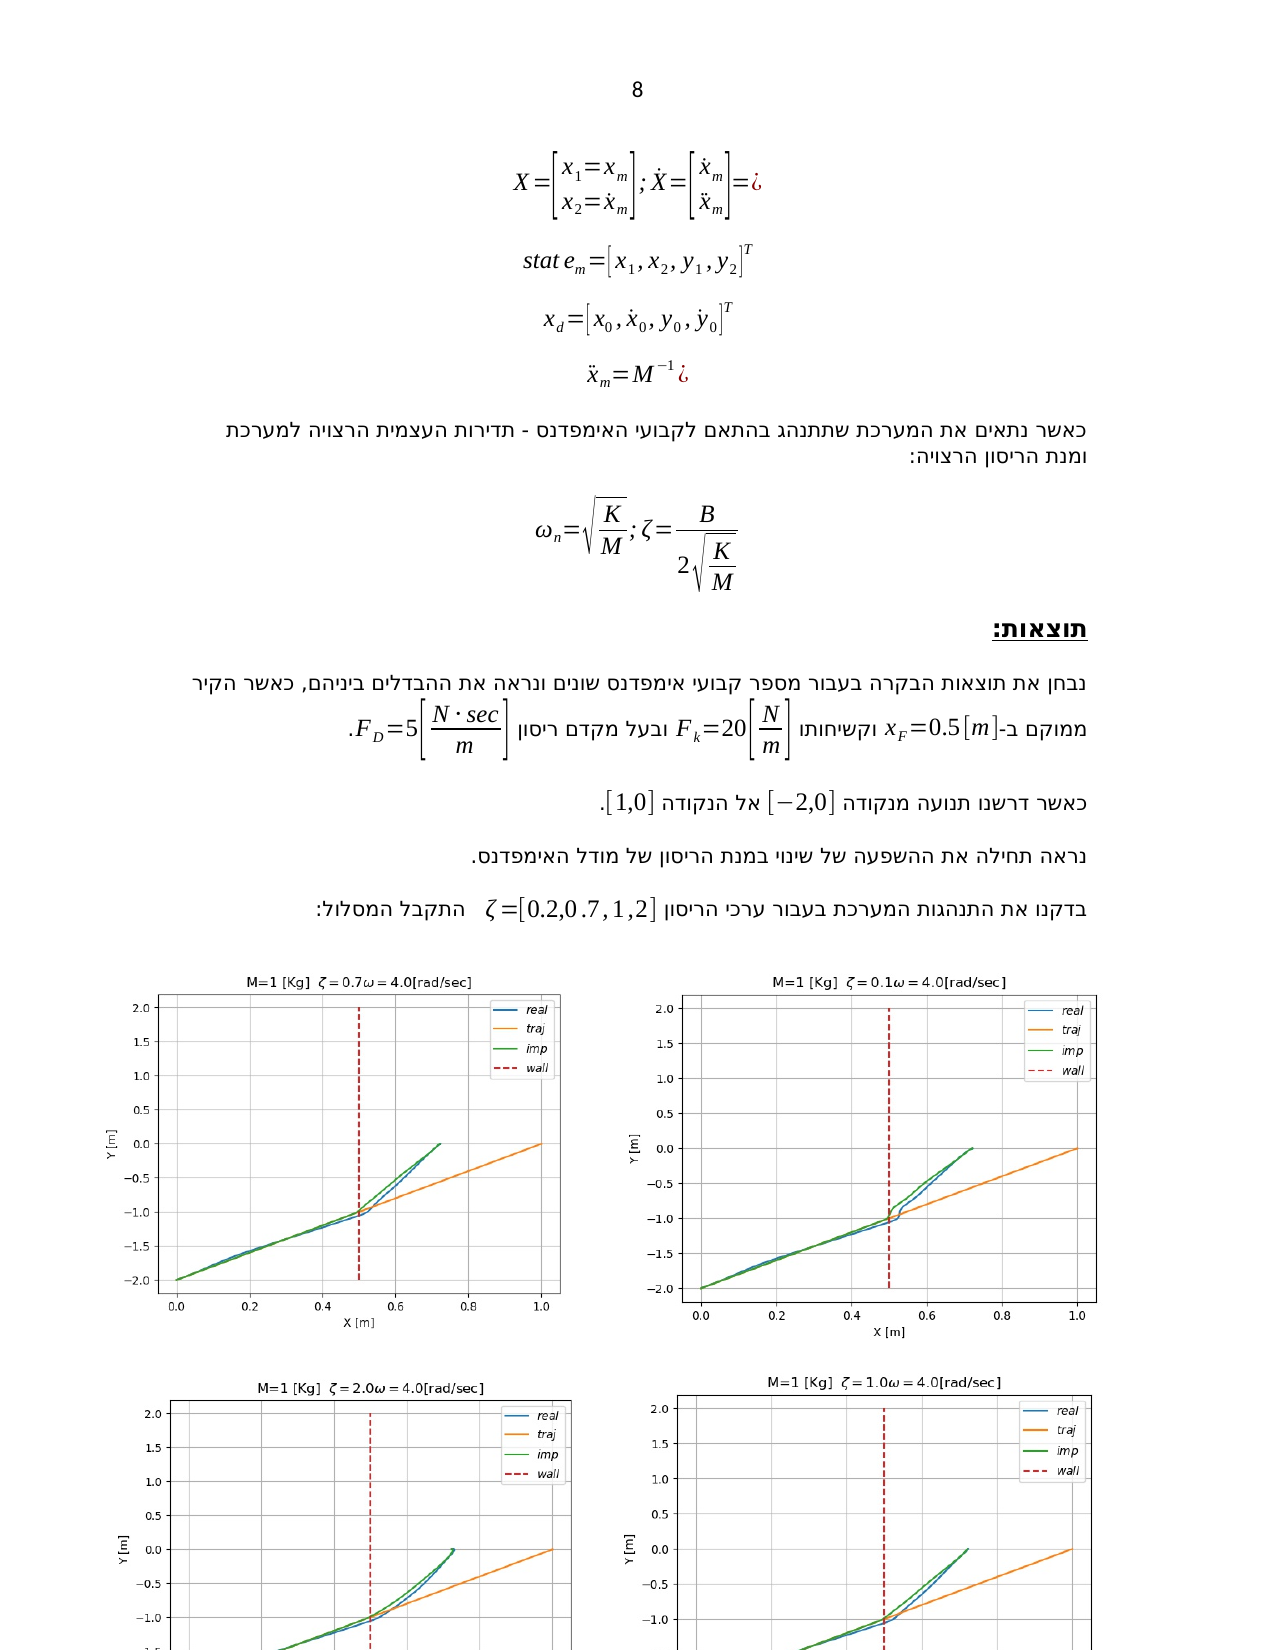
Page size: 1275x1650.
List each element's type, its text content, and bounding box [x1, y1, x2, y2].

text כאשר דרשנו תנועה מנקודה אל הנקודה . [187, 789, 1087, 817]
picture [105, 946, 1149, 1650]
text נבחן את תוצאות הבקרה בעבור מספר קבועי אימפדנס שונים ונראה את ההבדלים ביניהם, כאשר הקיר ממוקם ב- וקשיחותו ובעל מקדם ריסון . [187, 671, 1087, 762]
text נראה תחילה את ההשפעה של שינוי במנת הריסון של מודל האימפדנס. [187, 844, 1087, 868]
text בדקנו את התנהגות המערכת בעבור ערכי הריסון התקבל המסלול: [187, 895, 1087, 924]
picture [93, 947, 611, 1336]
subtitle תוצאות: [187, 614, 1087, 644]
text כאשר נתאים את המערכת שתתנהג בהתאם לקבועי האימפדנס - תדירות העצמית הרצויה למערכת ומנת הריסון הרצויה: [187, 418, 1087, 468]
